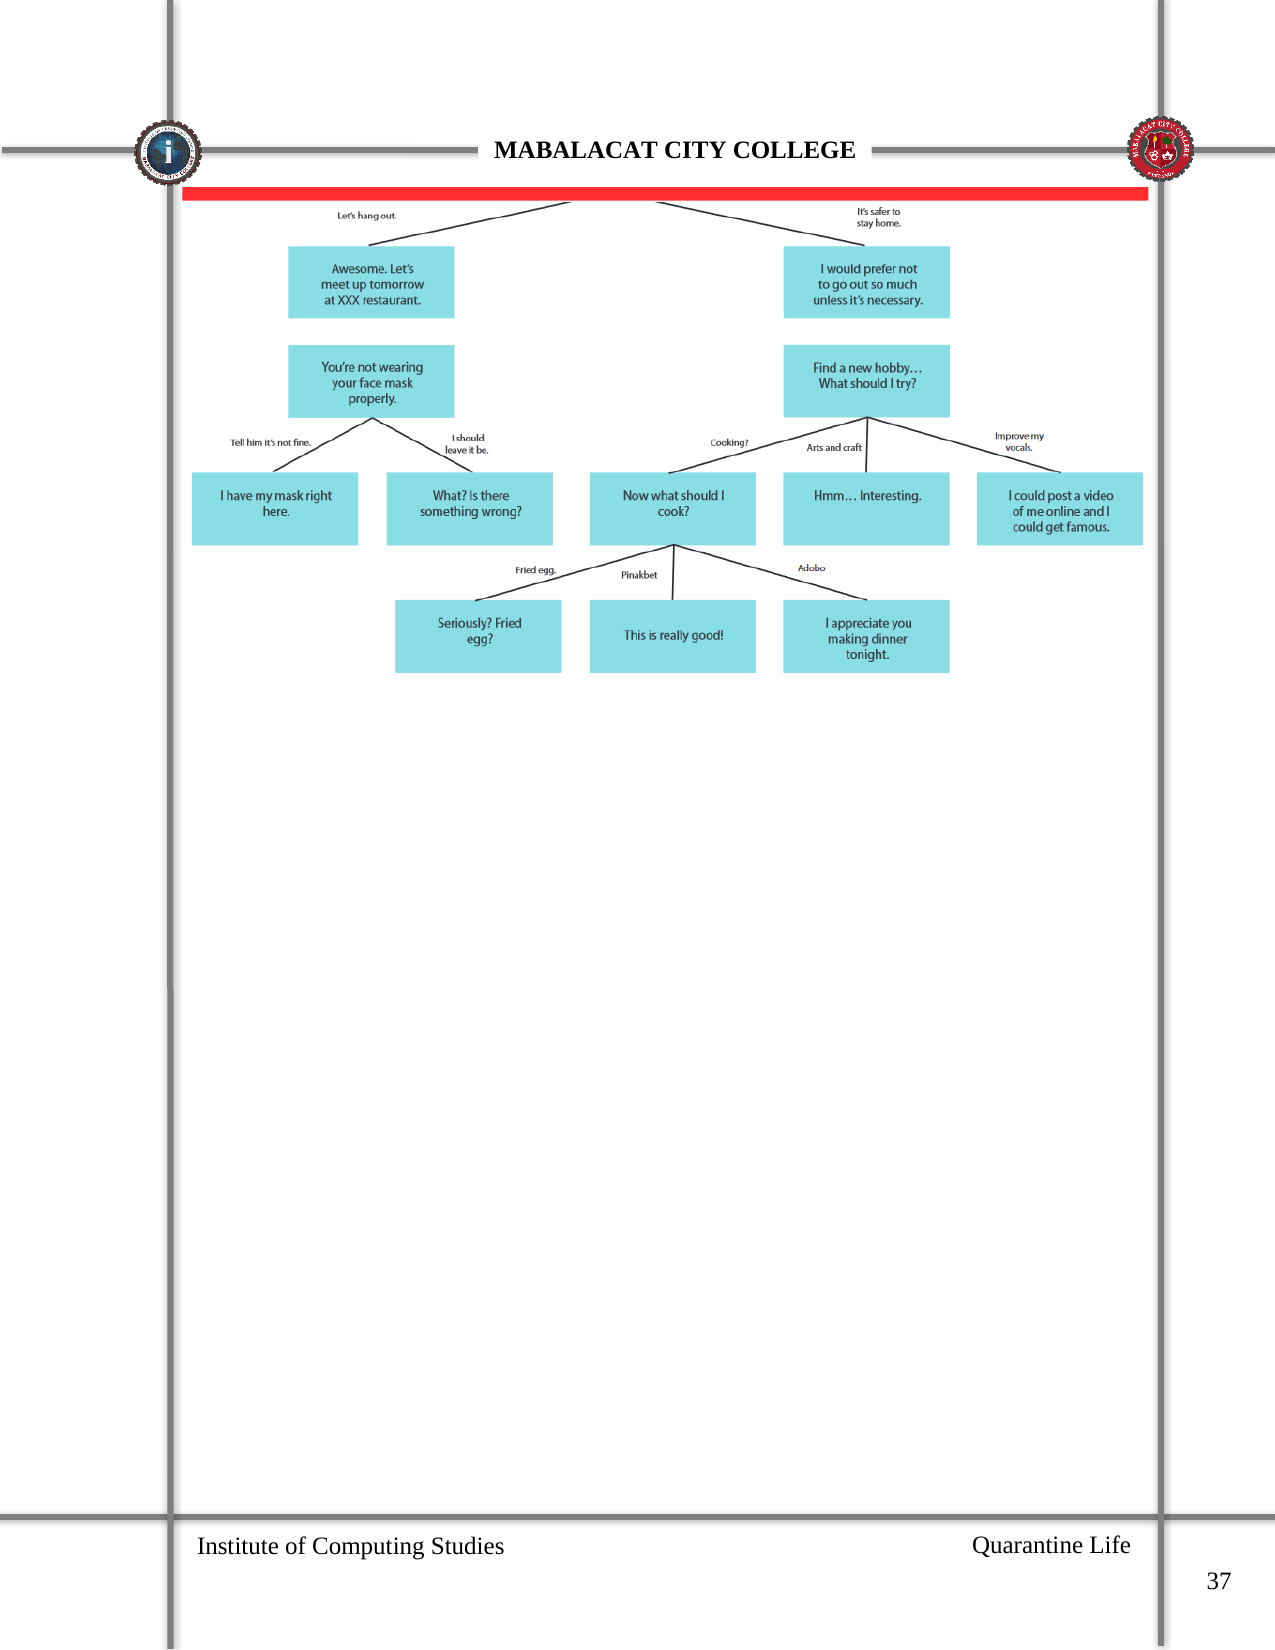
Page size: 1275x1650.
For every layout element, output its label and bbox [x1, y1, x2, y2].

picture [1125, 113, 1196, 184]
picture [132, 117, 203, 188]
picture [183, 202, 1150, 694]
